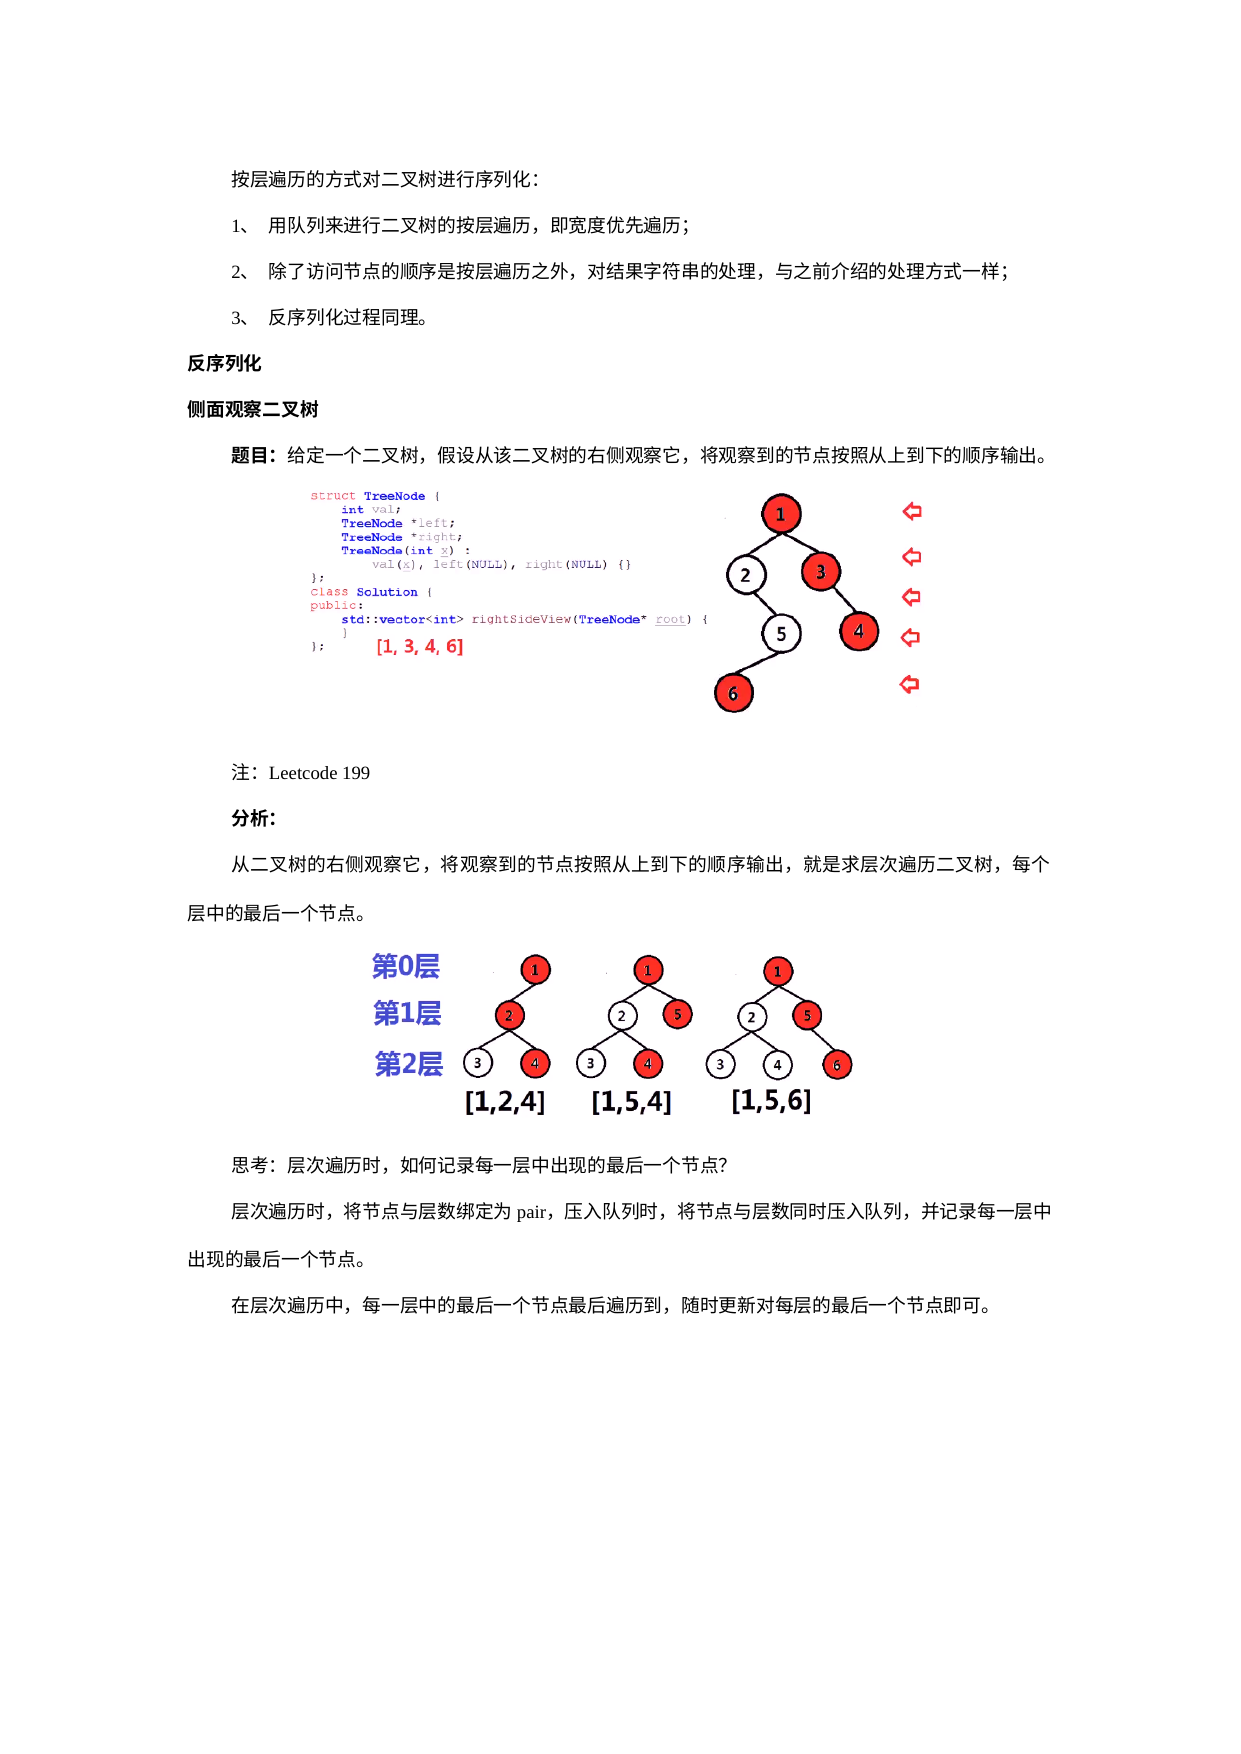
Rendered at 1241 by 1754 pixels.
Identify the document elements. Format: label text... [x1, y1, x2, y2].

text 在层次遍历中，每一层中的最后一个节点最后遍历到，随时更新对每层的最后一个节点即可。 [187, 1288, 1053, 1321]
text 注：Leetcode 199 [187, 755, 1053, 787]
text 题目：给定一个二叉树，假设从该二叉树的右侧观察它，将观察到的节点按照从上到下的顺序输出。 [187, 438, 1053, 471]
text 从二叉树的右侧观察它，将观察到的节点按照从上到下的顺序输出，就是求层次遍历二叉树，每个层中的最后一个节点。 [187, 847, 1053, 928]
picture [295, 484, 945, 720]
text 思考：层次遍历时，如何记录每一层中出现的最后一个节点？ [187, 1148, 1053, 1180]
subtitle 反序列化 [187, 346, 1053, 379]
subtitle 侧面观察二叉树 [187, 392, 1053, 425]
list 用队列来进行二叉树的按层遍历，即宽度优先遍历； [231, 208, 1053, 241]
list 反序列化过程同理。 [231, 300, 1053, 333]
text 按层遍历的方式对二叉树进行序列化： [231, 162, 1053, 194]
text 分析： [187, 801, 1053, 833]
text 层次遍历时，将节点与层数绑定为pair，压入队列时，将节点与层数同时压入队列，并记录每一层中出现的最后一个节点。 [187, 1194, 1053, 1275]
picture [363, 941, 877, 1122]
list 除了访问节点的顺序是按层遍历之外，对结果字符串的处理，与之前介绍的处理方式一样； [231, 254, 1053, 287]
